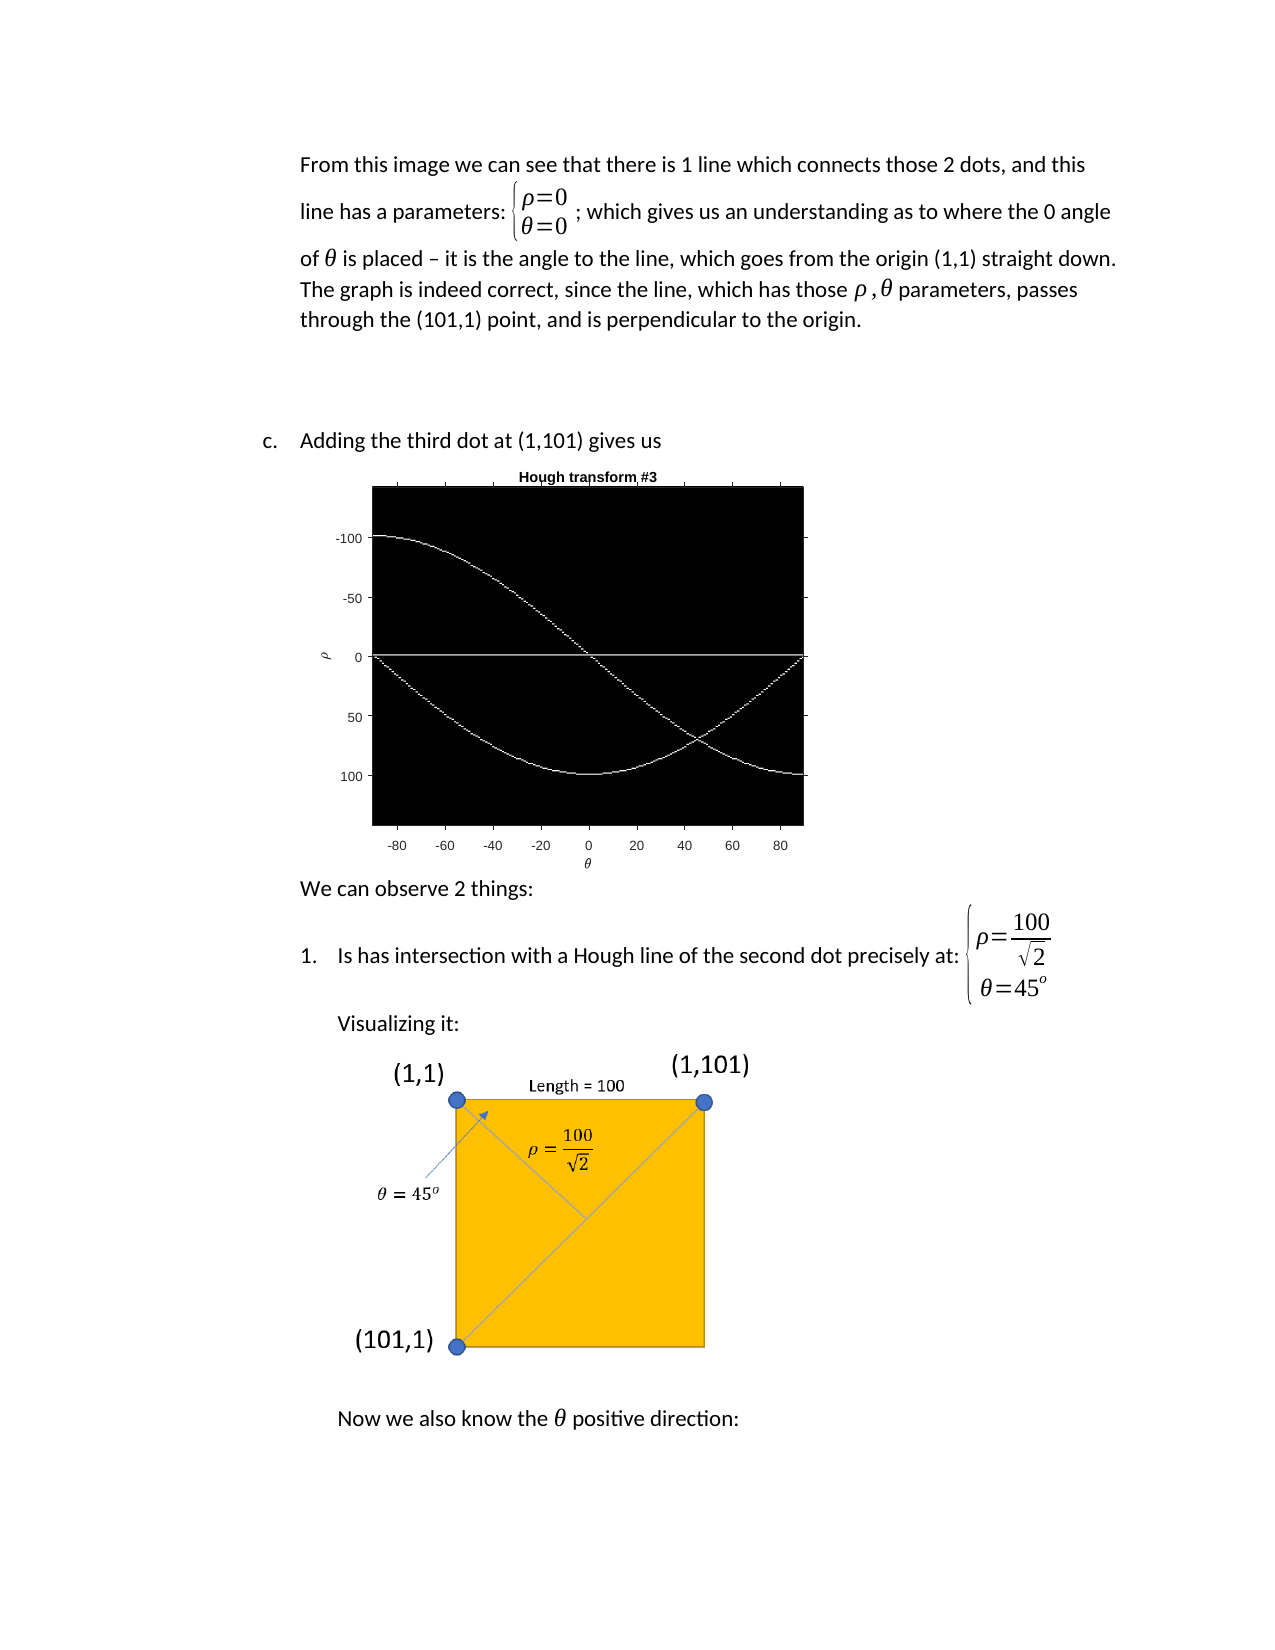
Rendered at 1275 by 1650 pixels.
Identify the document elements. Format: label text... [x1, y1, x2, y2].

list From this image we can see that there is 1 line which connects those 2 dots, and this line has a parameters: ; which gives us an understanding as to where the 0 angle of is placed – it is the angle to the line, which goes from the origin (1,1) straight down. The graph is indeed correct, since the line, which has those parameters, passes through the (101,1) point, and is perpendicular to the origin. [300, 150, 1125, 333]
list Is has intersection with a Hough line of the second dot precisely at: [300, 904, 1125, 1007]
picture [337, 1039, 767, 1372]
list We can observe 2 things: [300, 874, 1125, 902]
list Adding the third dot at (1,101) gives us [262, 426, 1125, 454]
list Visualizing it: [337, 1009, 1125, 1037]
list Now we also know the positive direction: [337, 1404, 1125, 1432]
